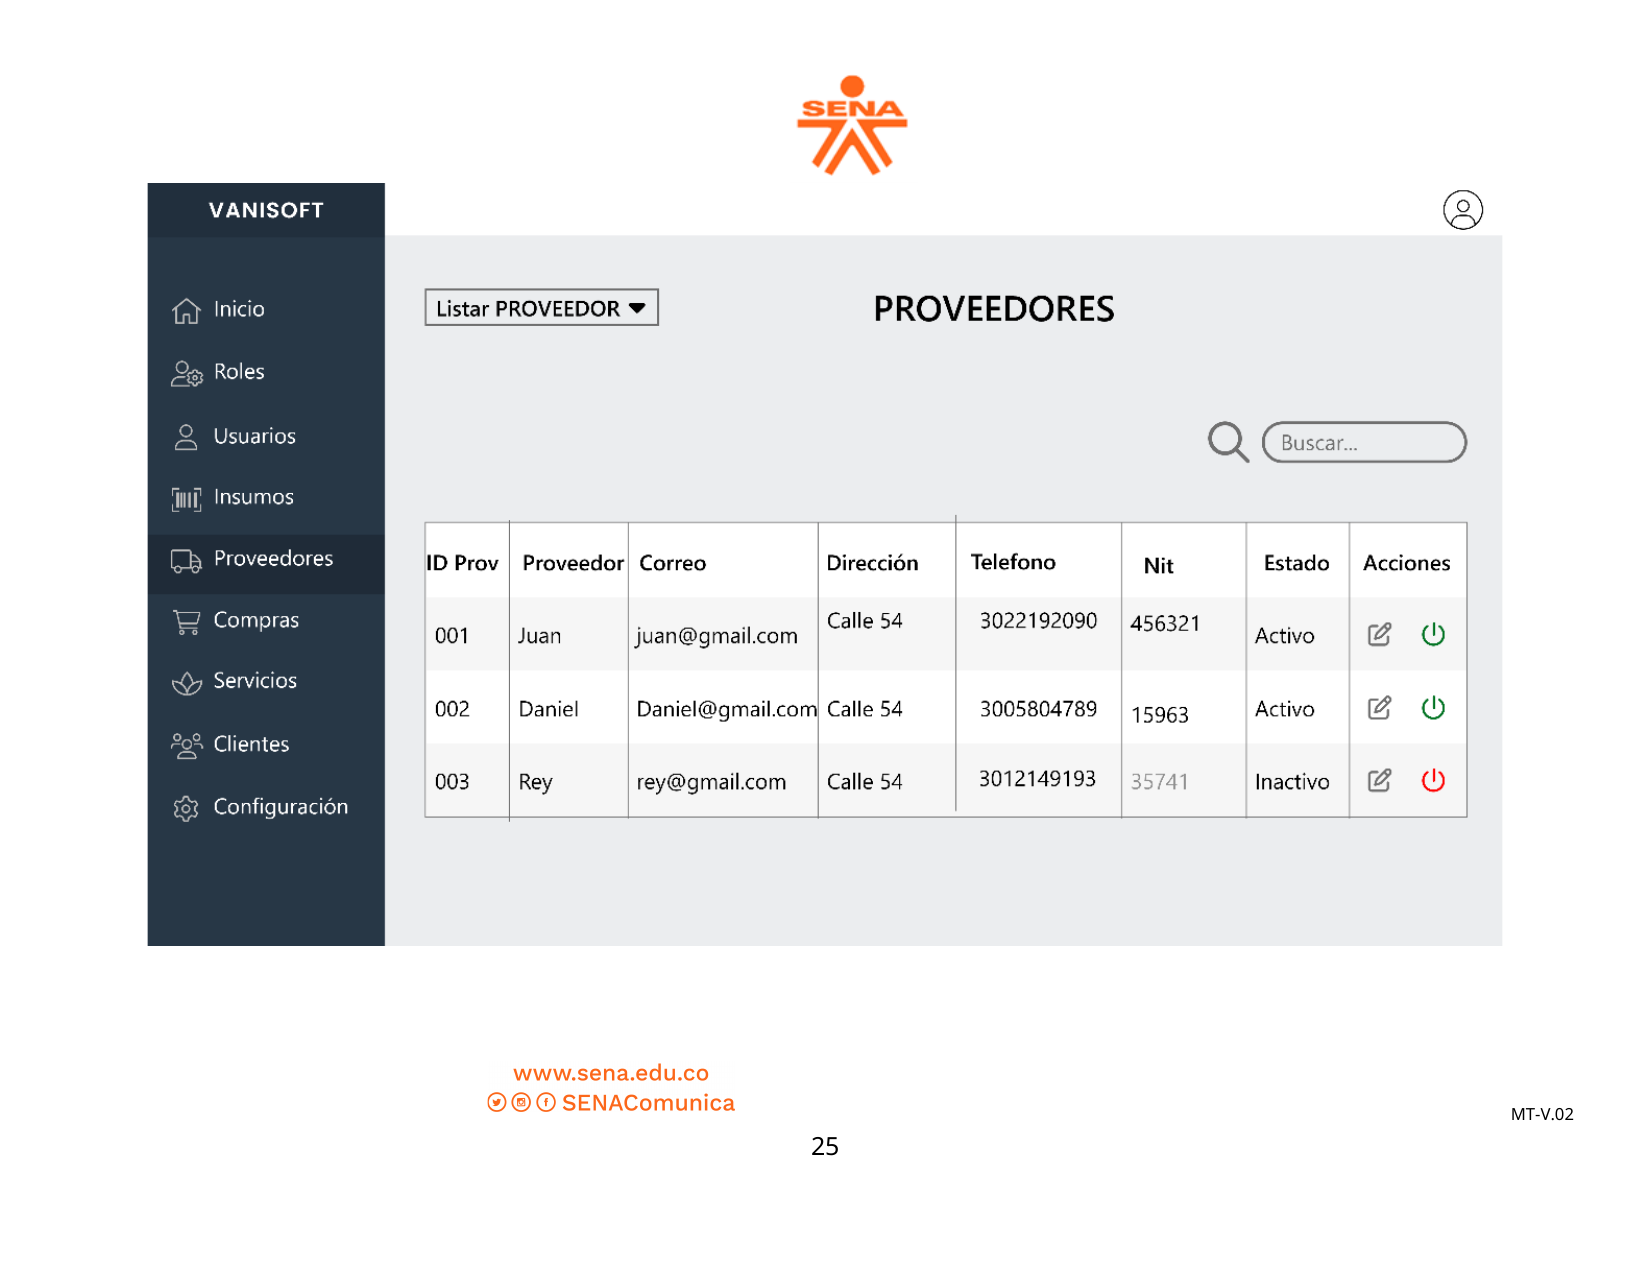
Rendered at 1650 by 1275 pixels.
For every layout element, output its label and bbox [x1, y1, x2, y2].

picture [147, 73, 1503, 946]
picture [487, 1061, 735, 1112]
